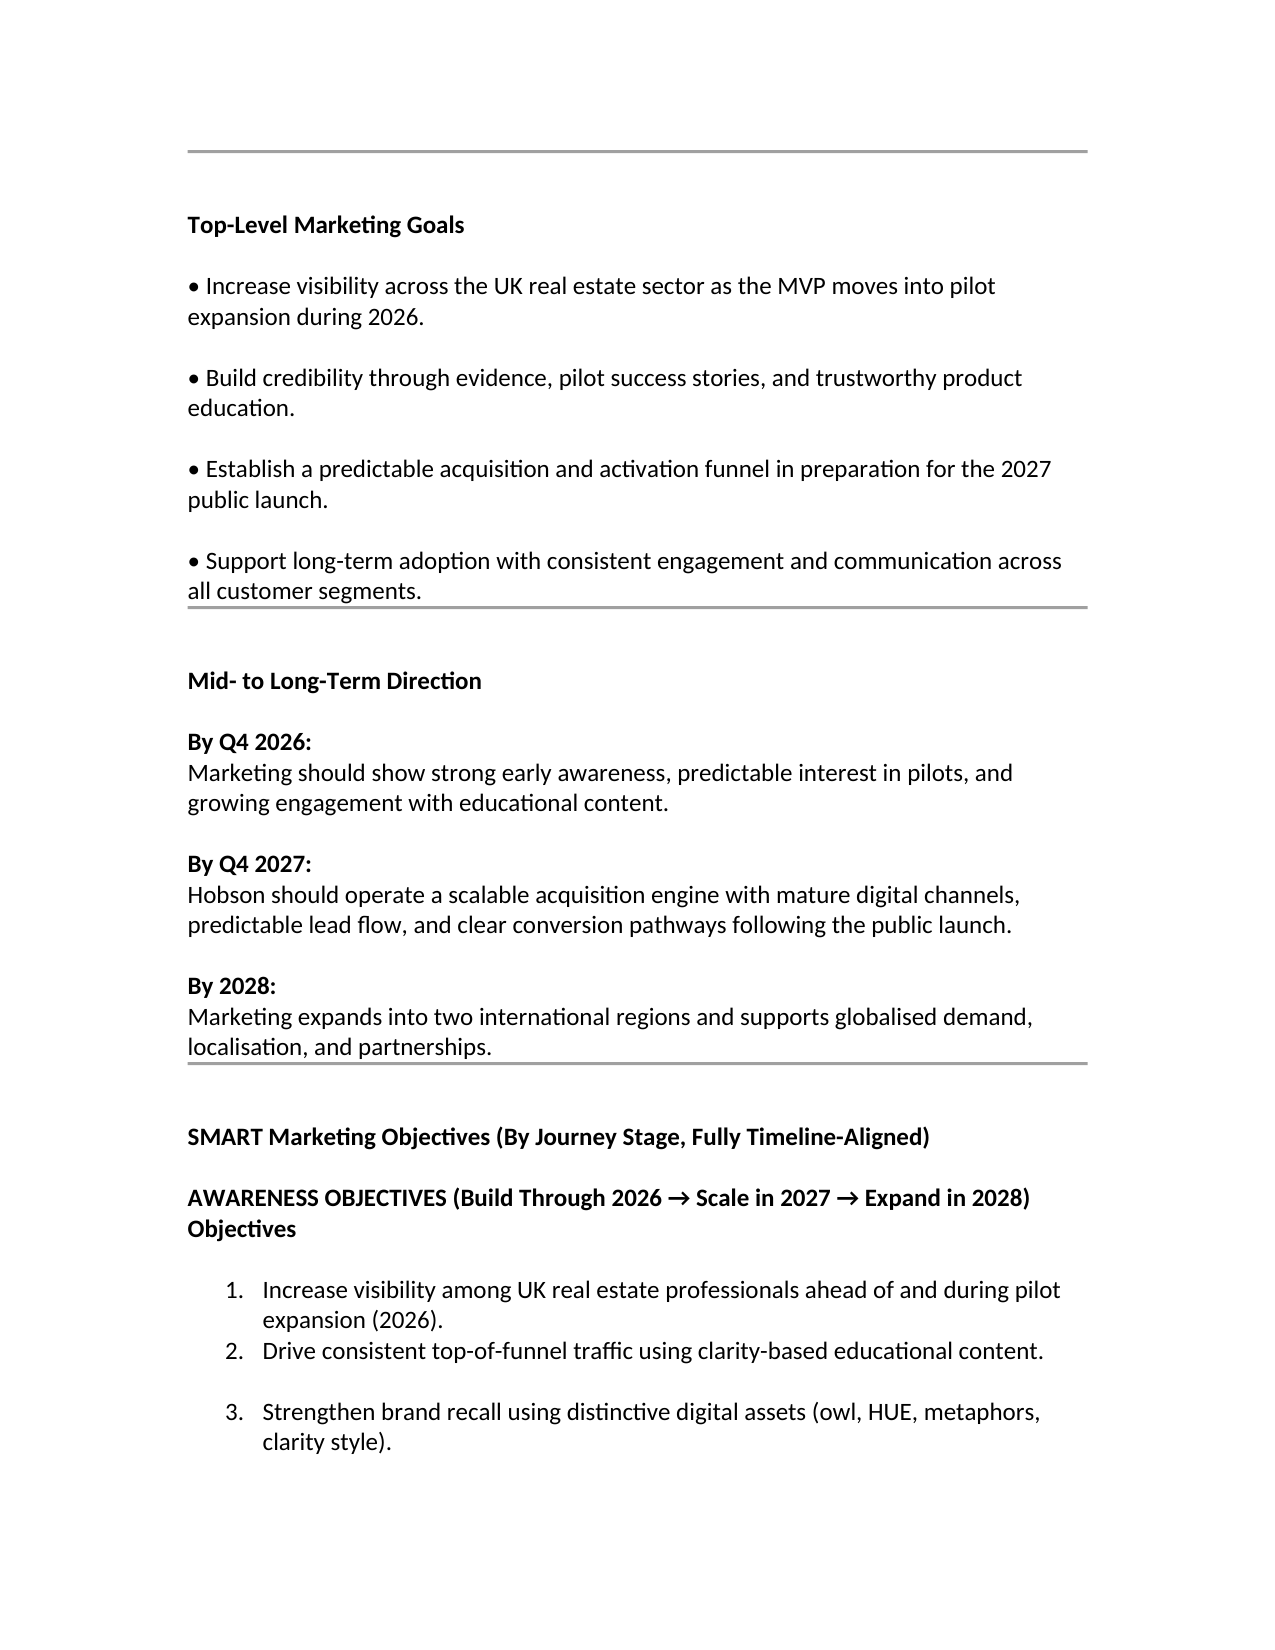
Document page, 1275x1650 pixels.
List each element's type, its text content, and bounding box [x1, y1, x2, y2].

text By 2028: Marketing expands into two international regions and supports globalised demand, localisation, and partnerships. [187, 971, 1087, 1062]
text • Build credibility through evidence, pilot success stories, and trustworthy product education. [187, 331, 1087, 423]
text Top-Level Marketing Goals [187, 209, 1087, 240]
list Strengthen brand recall using distinctive digital assets (owl, HUE, metaphors, clarity style). [225, 1396, 1087, 1457]
list Drive consistent top-of-funnel traffic using clarity-based educational content. [225, 1335, 1087, 1366]
text AWARENESS OBJECTIVES (Build Through 2026 → Scale in 2027 → Expand in 2028) [187, 1182, 1087, 1213]
text • Establish a predictable acquisition and activation funnel in preparation for the 2027 public launch. [187, 423, 1087, 514]
text Objectives [187, 1213, 1087, 1243]
text SMART Marketing Objectives (By Journey Stage, Fully Timeline-Aligned) [187, 1121, 1087, 1152]
text Mid- to Long-Term Direction [187, 665, 1087, 696]
text By Q4 2026: Marketing should show strong early awareness, predictable interest in pilots, and growing engagement with educational content. [187, 726, 1087, 818]
list Increase visibility among UK real estate professionals ahead of and during pilot expansion (2026). [225, 1274, 1087, 1335]
text By Q4 2027: Hobson should operate a scalable acquisition engine with mature digital channels, predictable lead flow, and clear conversion pathways following the public launch. [187, 848, 1087, 940]
text • Increase visibility across the UK real estate sector as the MVP moves into pilot expansion during 2026. [187, 270, 1087, 331]
text • Support long-term adoption with consistent engagement and communication across all customer segments. [187, 514, 1087, 606]
